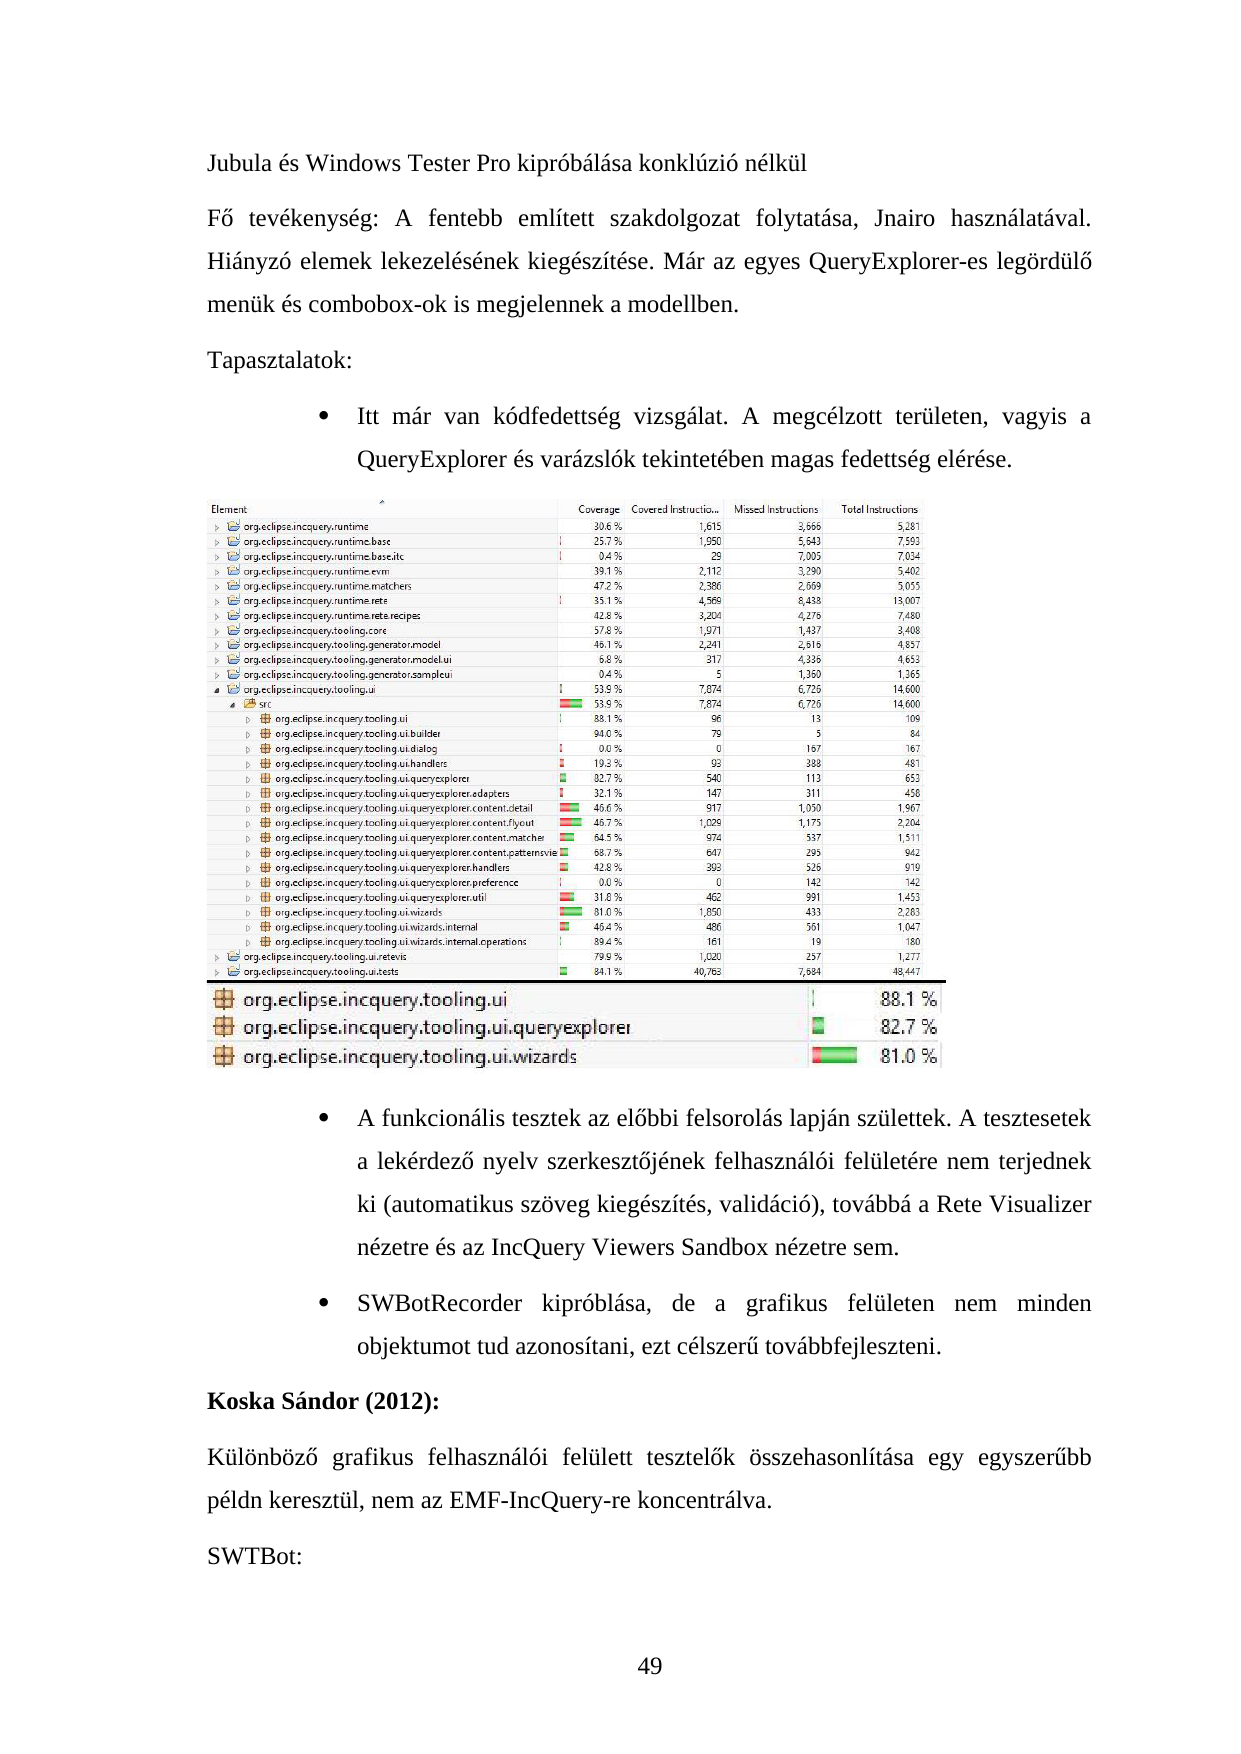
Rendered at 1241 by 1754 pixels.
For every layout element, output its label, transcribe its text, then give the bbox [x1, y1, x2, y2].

list A funkcionális tesztek az előbbi felsorolás lapján születtek. A tesztesetek a lekérdező nyelv szerkesztőjének felhasználói felületére nem terjednek ki (automatikus szöveg kiegészítés, validáció), továbbá a Rete Visualizer nézetre és az IncQuery Viewers Sandbox nézetre sem. [319, 1103, 1092, 1261]
text Fő tevékenység: A fentebb említett szakdolgozat folytatása, Jnairo használatával. Hiányzó elemek lekezelésének kiegészítése. Már az egyes QueryExplorer-es legördülő menük és combobox-ok is megjelennek a modellben. [207, 203, 1092, 318]
text Különböző grafikus felhasználói felülett tesztelők összehasonlítása egy egyszerűbb példn keresztül, nem az EMF-IncQuery-re koncentrálva. [207, 1442, 1092, 1514]
list SWBotRecorder kipróblása, de a grafikus felületen nem minden objektumot tud azonosítani, ezt célszerű továbbfejleszteni. [319, 1288, 1092, 1359]
list Itt már van kódfedettség vizsgálat. A megcélzott területen, vagyis a QueryExplorer és varázslók tekintetében magas fedettség elérése. [319, 401, 1092, 473]
text Jubula és Windows Tester Pro kipróbálása konklúzió nélkül [207, 148, 1092, 176]
text SWTBot: [207, 1541, 1092, 1569]
text Koska Sándor (2012): [207, 1386, 1092, 1415]
text Tapasztalatok: [207, 345, 1092, 374]
